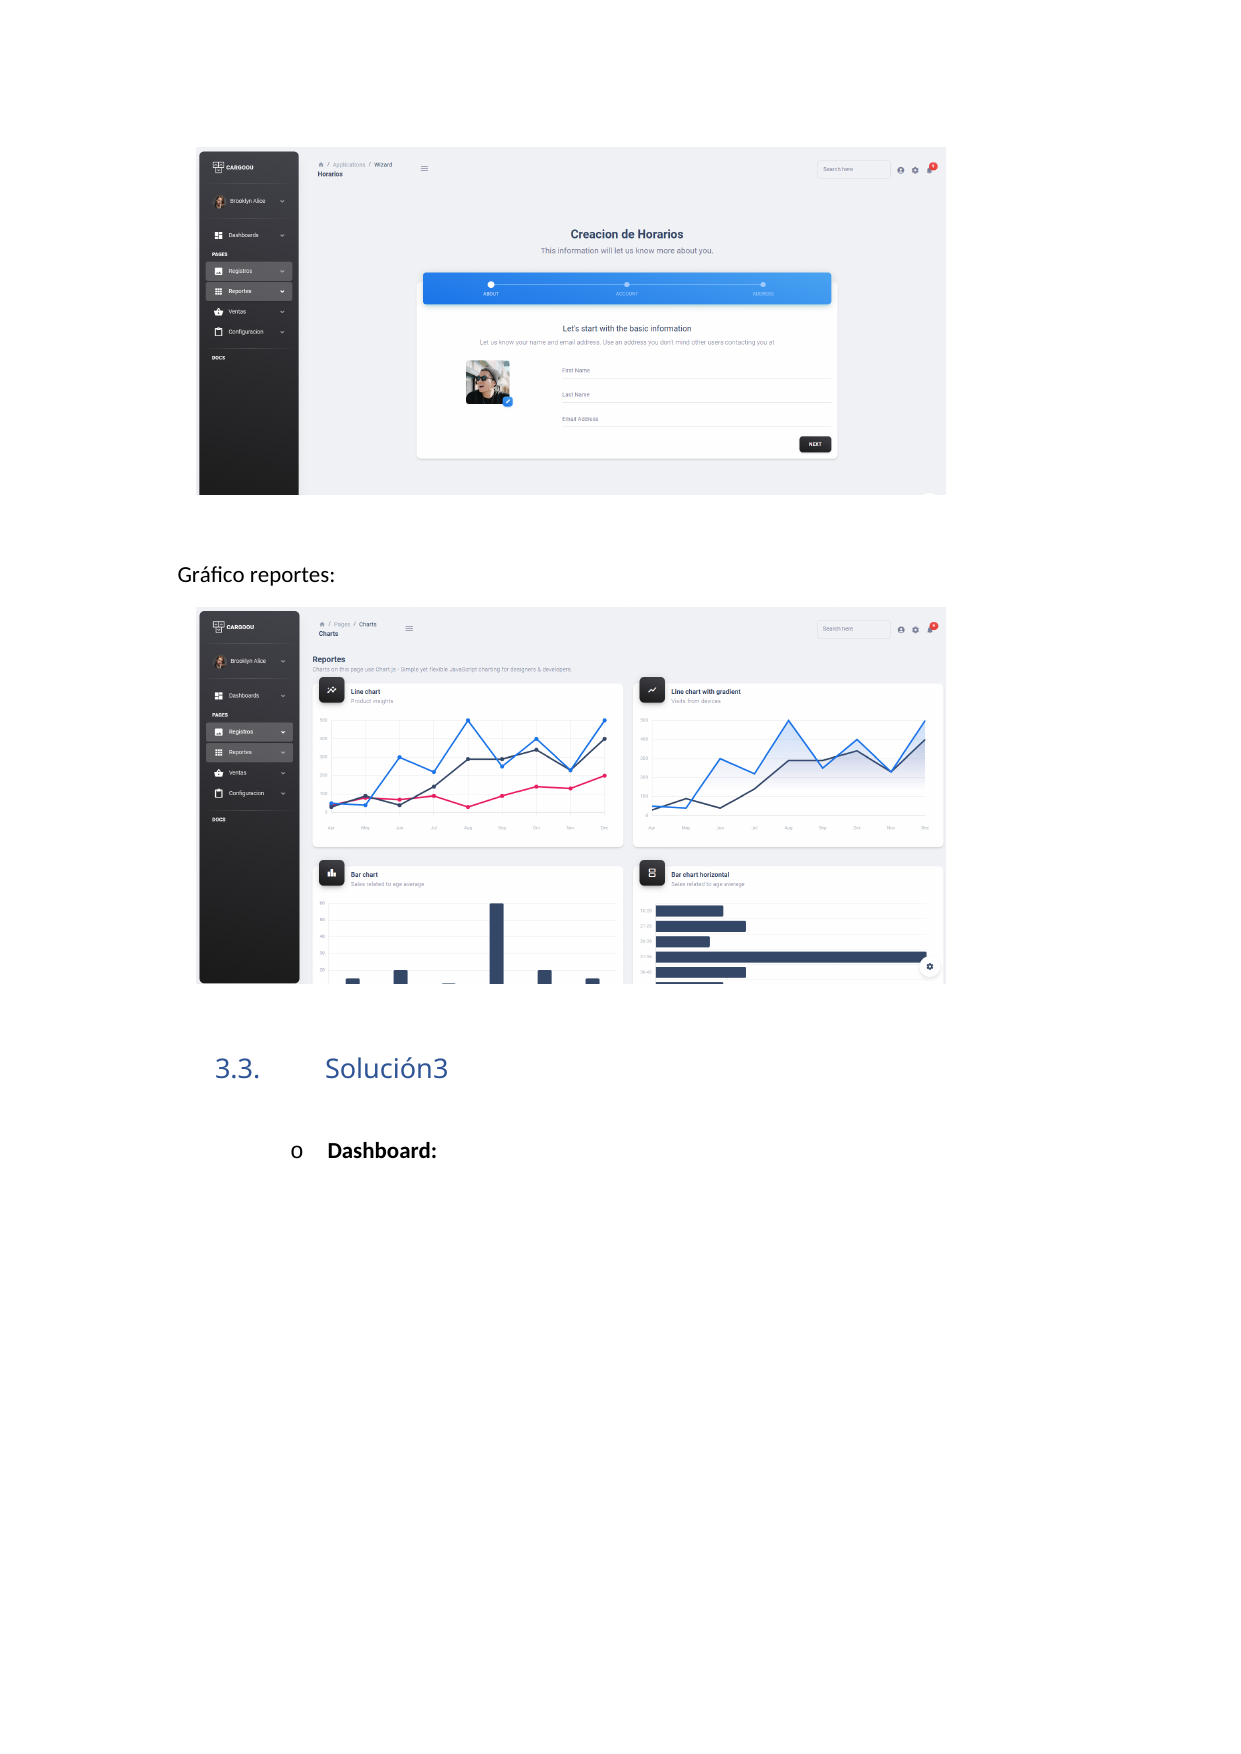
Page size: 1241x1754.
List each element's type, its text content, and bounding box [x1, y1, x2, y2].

text Gráfico reportes: [177, 560, 1063, 588]
subtitle Solución3 [215, 1049, 1063, 1086]
list Dashboard: [290, 1136, 1063, 1165]
